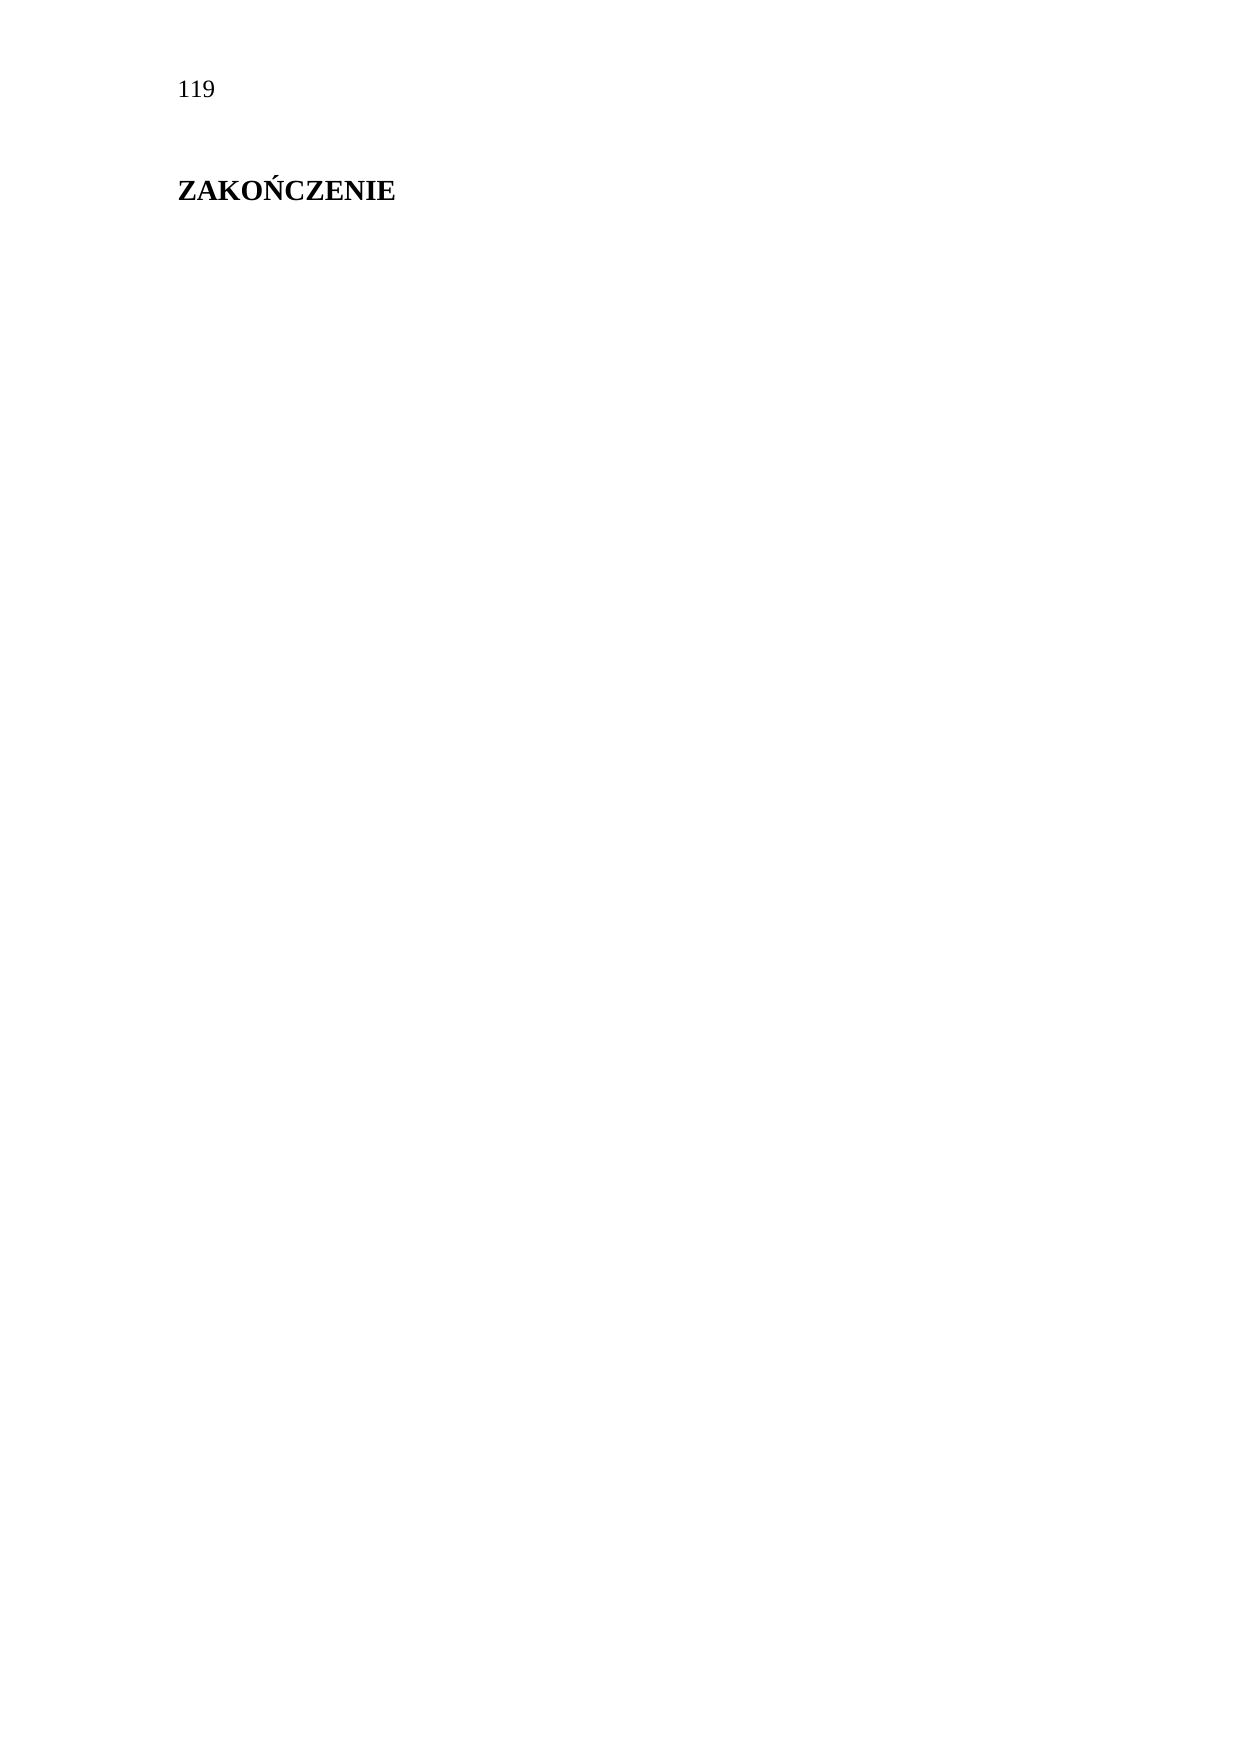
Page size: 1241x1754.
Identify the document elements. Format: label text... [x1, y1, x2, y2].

subtitle Zakończenie [177, 173, 1122, 206]
